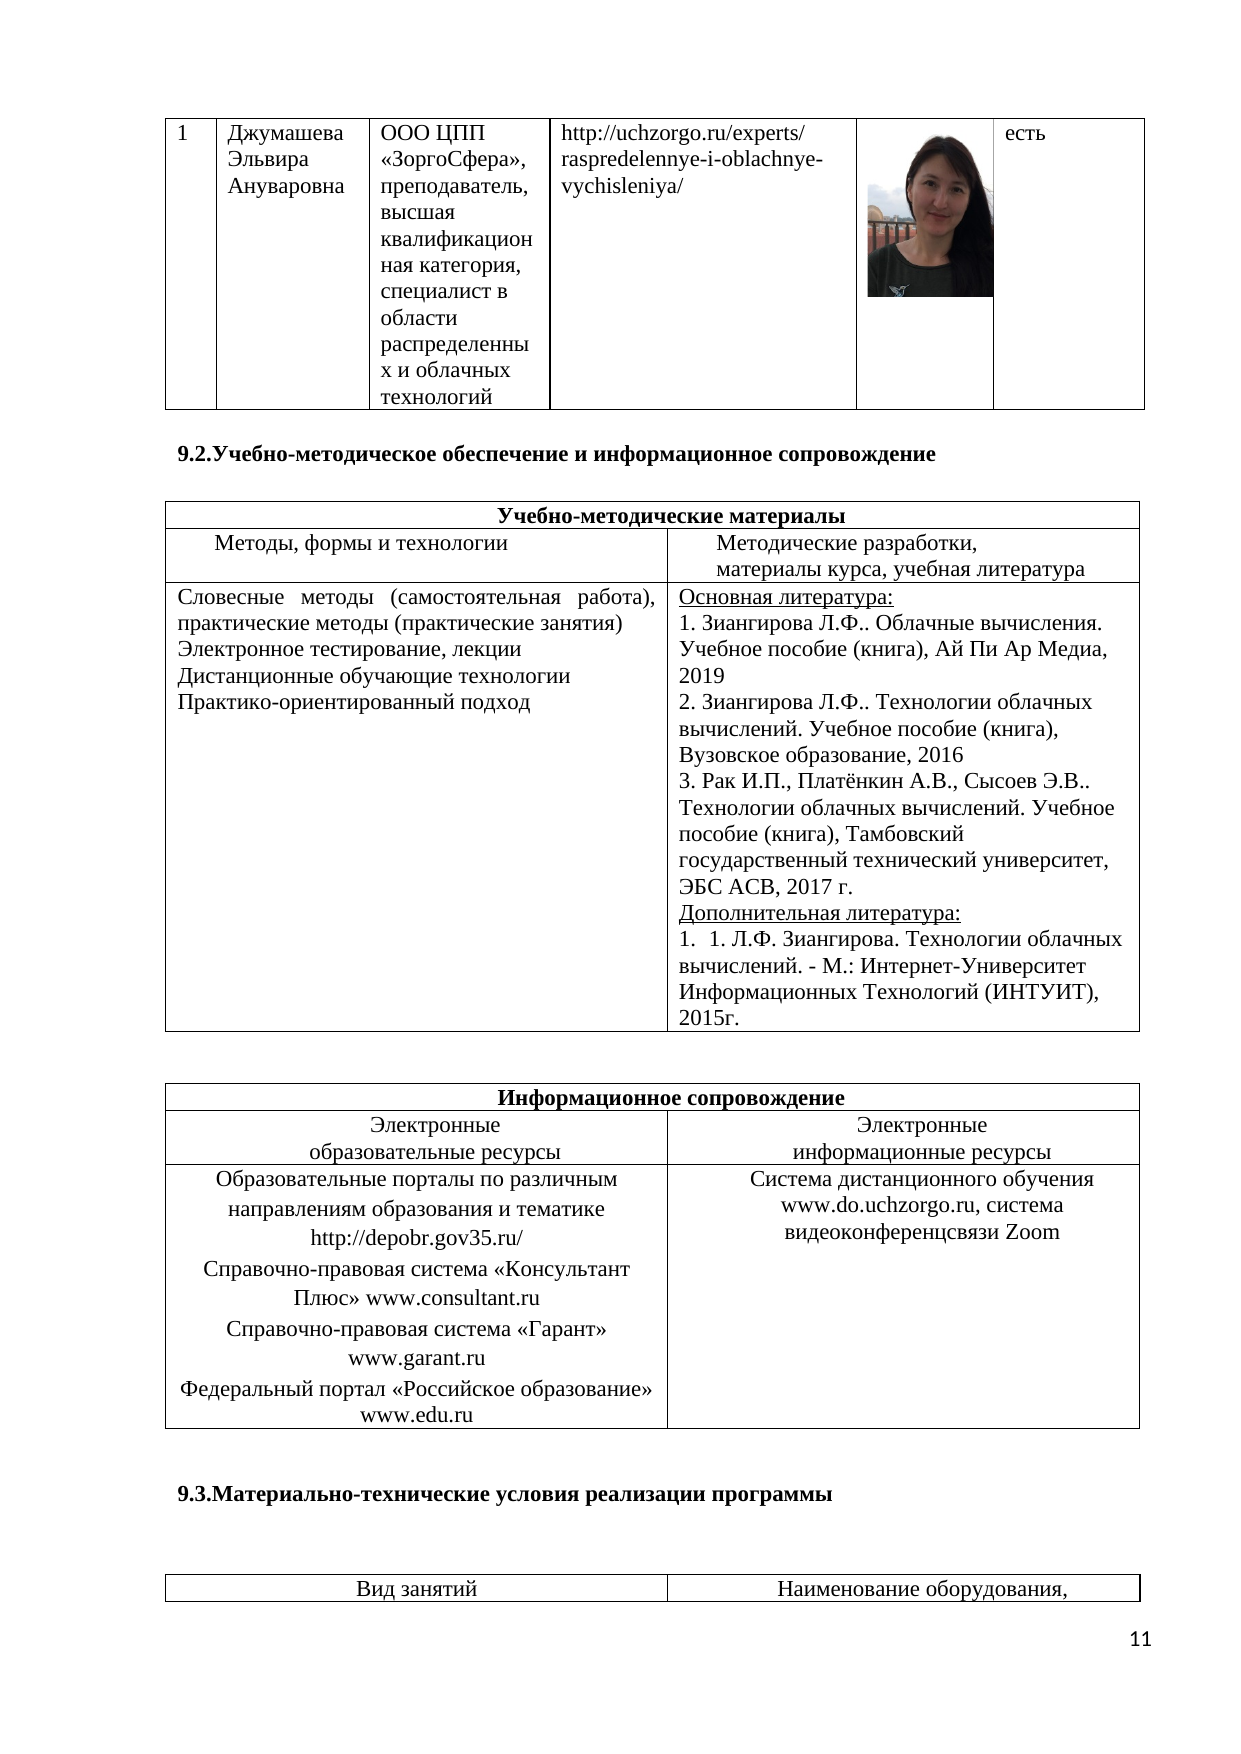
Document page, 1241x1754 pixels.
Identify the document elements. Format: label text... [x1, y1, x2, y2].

table_cell есть [994, 119, 1144, 409]
table_cell [857, 119, 993, 409]
table_cell Образовательные порталы по различным направлениям образования и тематике http://depobr.gov35.ru/ Справочно-правовая система «Консультант Плюс» www.consultant.ru Справочно-правовая система «Гарант» www.garant.ru Федеральный портал «Российское образование» www.edu.ru [166, 1165, 667, 1428]
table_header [668, 1575, 1139, 1601]
table_cell Система дистанционного обучения www.do.uchzorgo.ru, система видеоконференцсвязи Zoom [668, 1165, 1139, 1428]
table_cell Электронные информационные ресурсы [668, 1111, 1139, 1164]
table_cell Словесные методы (самостоятельная работа), практические методы (практические занятия) Электронное тестирование, лекции Дистанционные обучающие технологии Практико-ориентированный подход [166, 583, 667, 1031]
table_cell 1 [166, 119, 216, 409]
table_cell Джумашева Эльвира Ануваровна [217, 119, 369, 409]
table_cell Методы, формы и технологии [166, 529, 667, 582]
picture [867, 119, 994, 297]
text 9.3.Материально-технические условия реализации программы [177, 1480, 1152, 1506]
table_cell http://uchzorgo.ru/experts/raspredelennye-i-oblachnye-vychisleniya/ [551, 119, 856, 409]
table_header Информационное сопровождение [166, 1084, 1139, 1110]
table_header Учебно-методические материалы [166, 502, 1139, 528]
table_cell Основная литература: 1. Зиангирова Л.Ф.. Облачные вычисления. Учебное пособие (книга), Ай Пи Ар Медиа, 2019 2. Зиангирова Л.Ф.. Технологии облачных вычислений. Учебное пособие (книга), Вузовское образование, 2016 3. Рак И.П., Платёнкин А.В., Сысоев Э.В.. Технологии облачных вычислений. Учебное пособие (книга), Тамбовский государственный технический университет, ЭБС АСВ, 2017 г. Дополнительная литература: 1. Л.Ф. Зиангирова. Технологии облачных вычислений. - М.: Интернет-Университет Информационных Технологий (ИНТУИТ), 2015г. [668, 583, 1139, 1031]
list 9.2.Учебно-методическое обеспечение и информационное сопровождение [177, 440, 1152, 467]
table_cell ООО ЦПП «ЗоргоСфера», преподаватель, высшая квалификационная категория, специалист в области распределенных и облачных технологий [370, 119, 549, 409]
table_header Вид занятий [166, 1575, 667, 1601]
table_cell Методические разработки, материалы курса, учебная литература [668, 529, 1139, 582]
table_cell Электронные образовательные ресурсы [166, 1111, 667, 1164]
